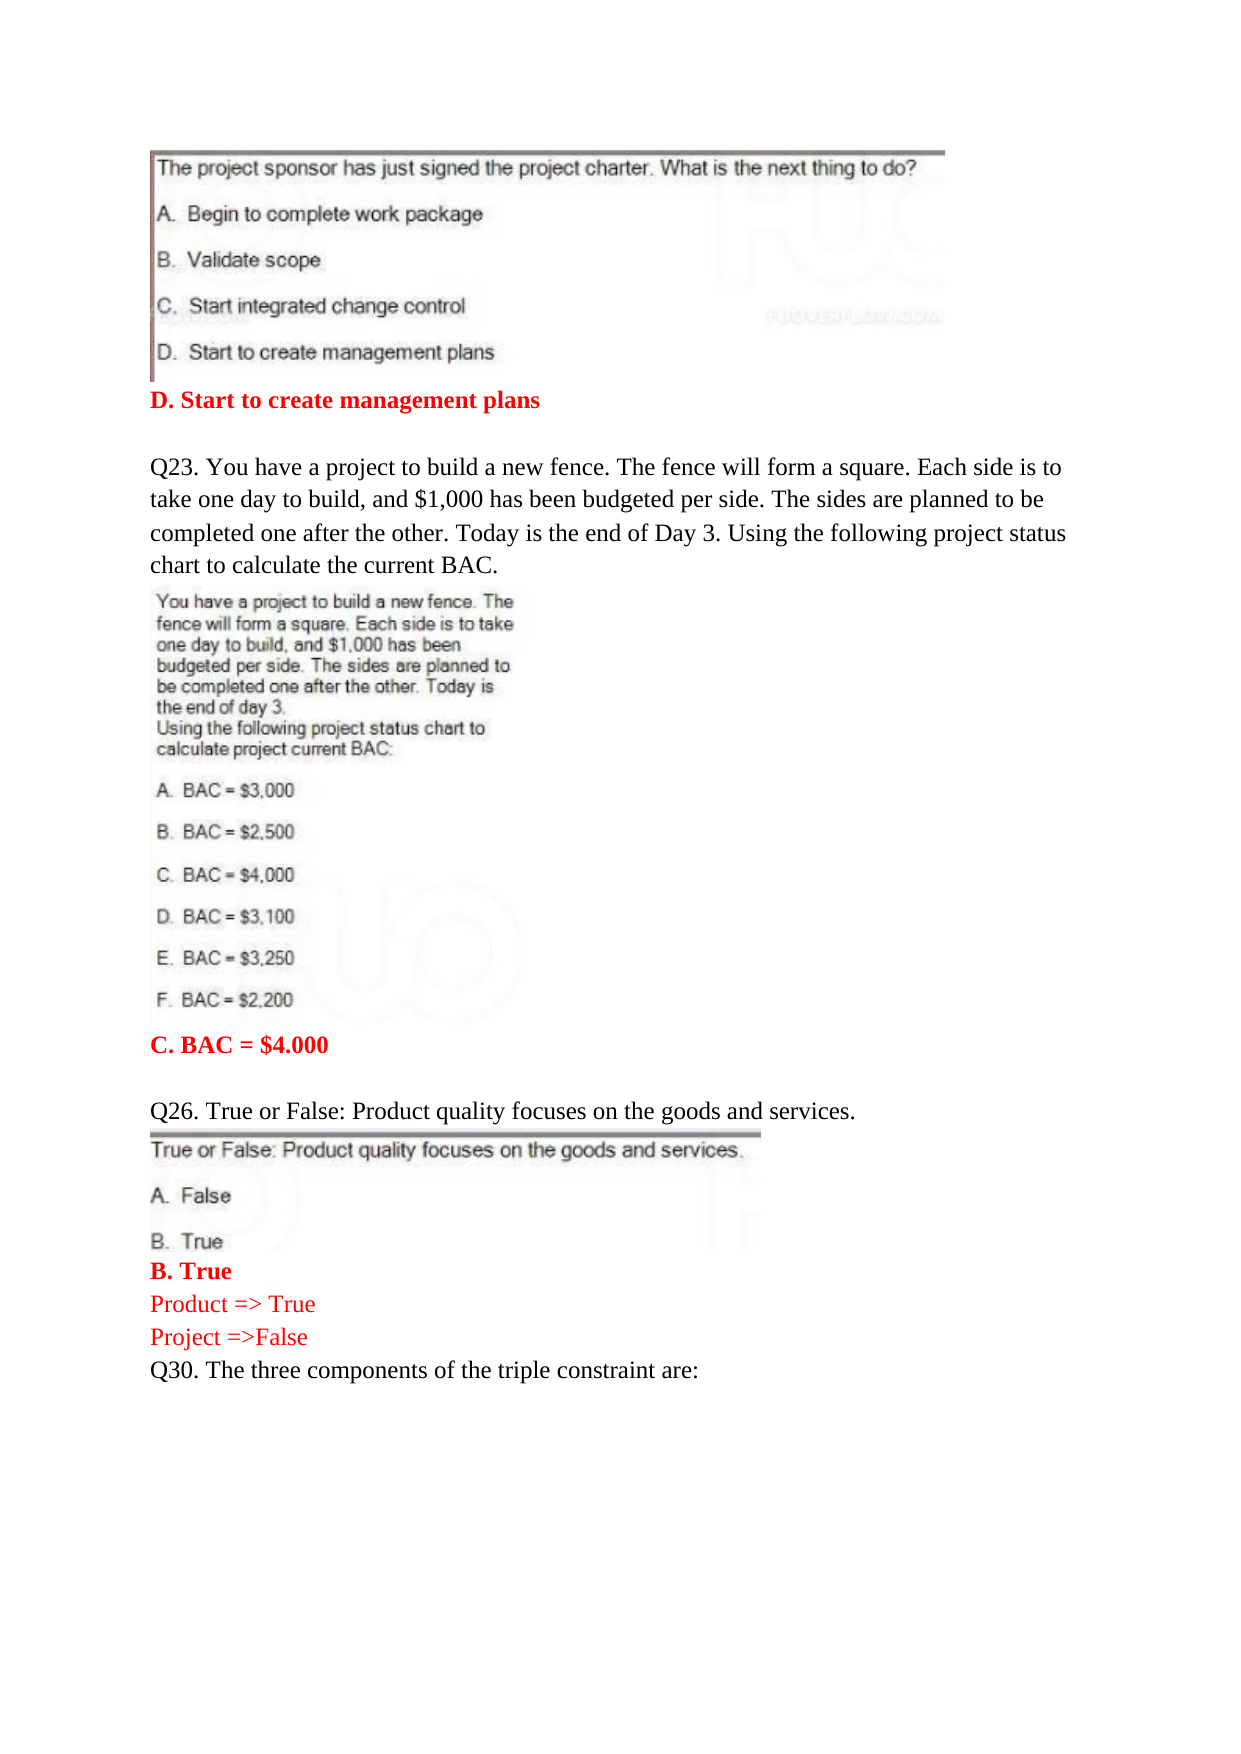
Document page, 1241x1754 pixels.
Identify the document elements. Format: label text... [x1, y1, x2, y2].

picture [150, 583, 547, 1026]
picture [150, 150, 946, 382]
text Q30. The three components of the triple constraint are: [150, 1355, 1090, 1384]
text Product => True Project =>False [150, 1289, 1090, 1351]
picture [150, 1128, 761, 1252]
